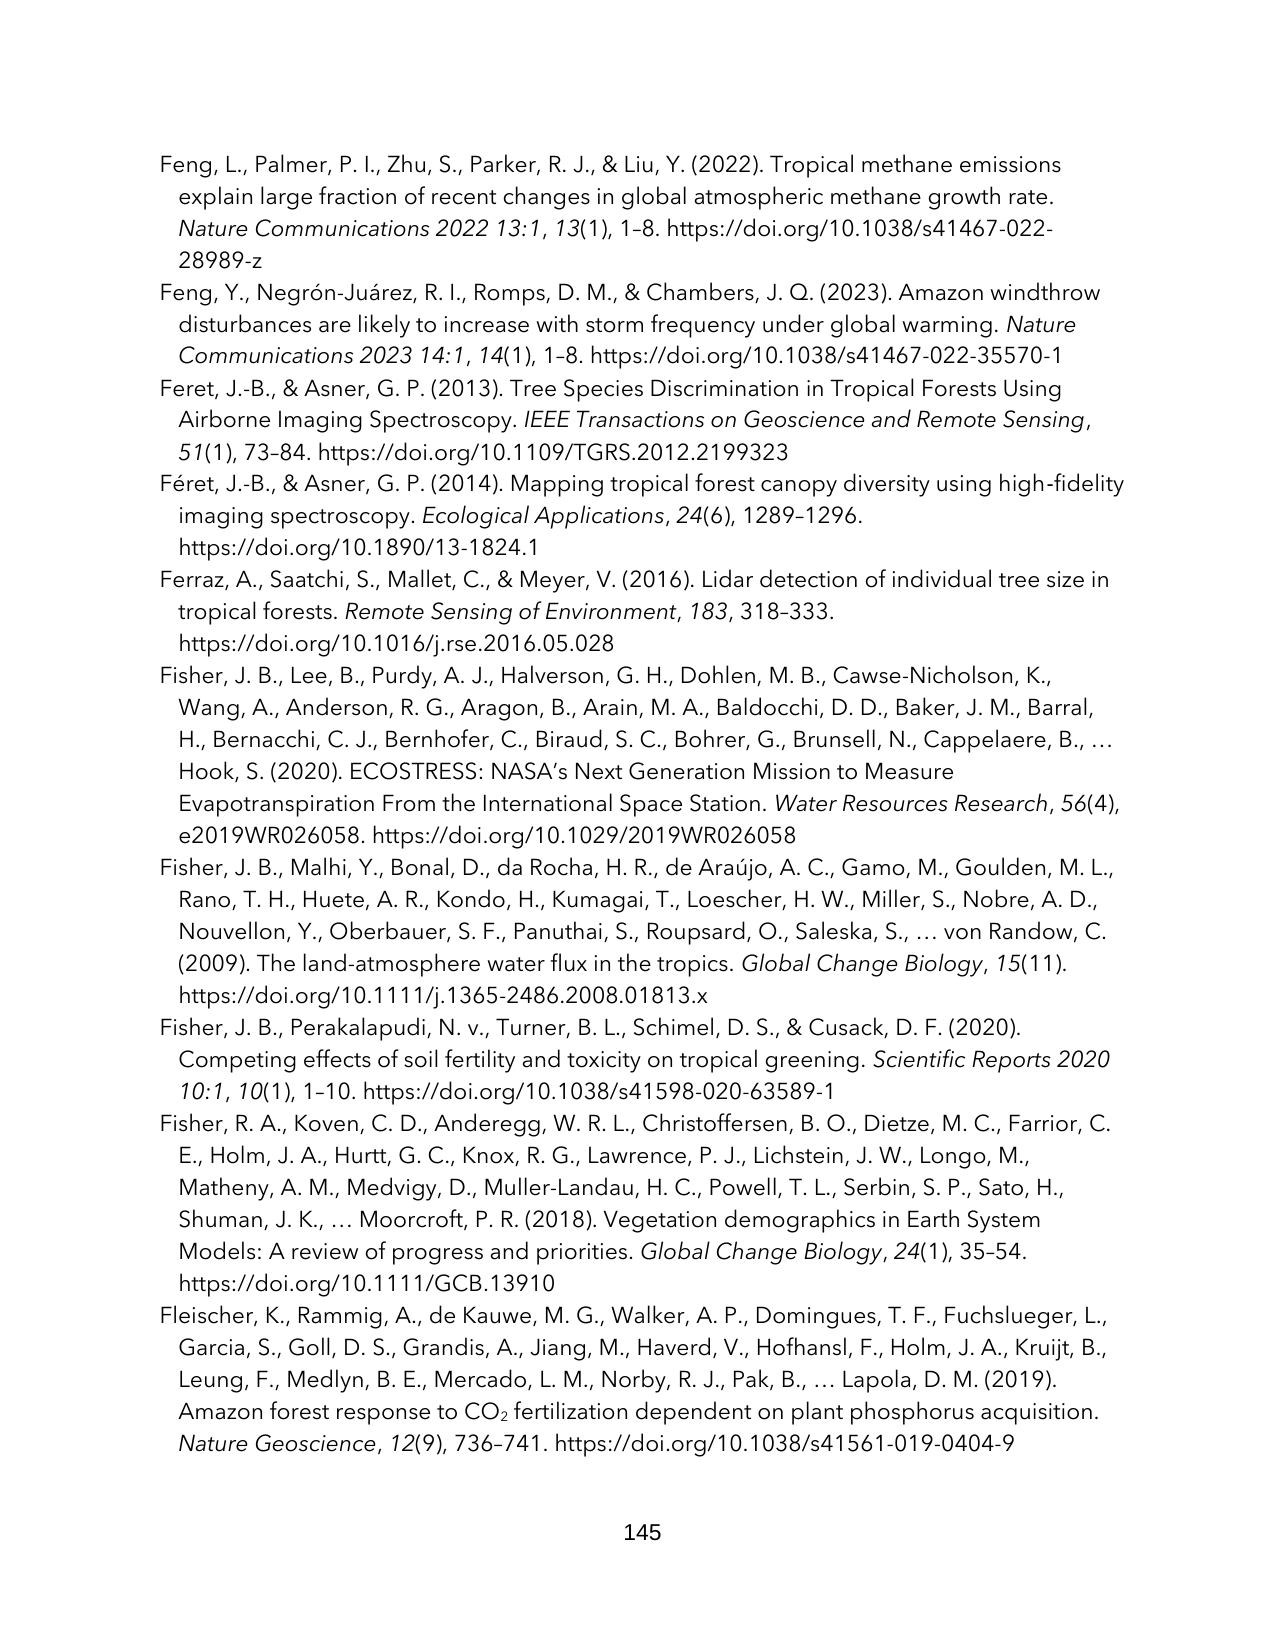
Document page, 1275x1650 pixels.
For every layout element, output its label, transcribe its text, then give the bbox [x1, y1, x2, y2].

text Feng, L., Palmer, P. I., Zhu, S., Parker, R. J., & Liu, Y. (2022). Tropical methane emissions explain large fraction of recent changes in global atmospheric methane growth rate. Nature Communications 2022 13:1, 13(1), 1–8. https://doi.org/10.1038/s41467-022-28989-z [159, 150, 1125, 274]
text Fisher, J. B., Malhi, Y., Bonal, D., da Rocha, H. R., de Araújo, A. C., Gamo, M., Goulden, M. L., Rano, T. H., Huete, A. R., Kondo, H., Kumagai, T., Loescher, H. W., Miller, S., Nobre, A. D., Nouvellon, Y., Oberbauer, S. F., Panuthai, S., Roupsard, O., Saleska, S., … von Randow, C. (2009). The land-atmosphere water flux in the tropics. Global Change Biology, 15(11). https://doi.org/10.1111/j.1365-2486.2008.01813.x [159, 853, 1125, 1009]
text Feng, Y., Negrón-Juárez, R. I., Romps, D. M., & Chambers, J. Q. (2023). Amazon windthrow disturbances are likely to increase with storm frequency under global warming. Nature Communications 2023 14:1, 14(1), 1–8. https://doi.org/10.1038/s41467-022-35570-1 [159, 278, 1125, 370]
text Fisher, J. B., Perakalapudi, N. v., Turner, B. L., Schimel, D. S., & Cusack, D. F. (2020). Competing effects of soil fertility and toxicity on tropical greening. Scientific Reports 2020 10:1, 10(1), 1–10. https://doi.org/10.1038/s41598-020-63589-1 [159, 1013, 1125, 1105]
text Feret, J.-B., & Asner, G. P. (2013). Tree Species Discrimination in Tropical Forests Using Airborne Imaging Spectroscopy. IEEE Transactions on Geoscience and Remote Sensing, 51(1), 73–84. https://doi.org/10.1109/TGRS.2012.2199323 [159, 374, 1125, 466]
text Fleischer, K., Rammig, A., de Kauwe, M. G., Walker, A. P., Domingues, T. F., Fuchslueger, L., Garcia, S., Goll, D. S., Grandis, A., Jiang, M., Haverd, V., Hofhansl, F., Holm, J. A., Kruijt, B., Leung, F., Medlyn, B. E., Mercado, L. M., Norby, R. J., Pak, B., … Lapola, D. M. (2019). Amazon forest response to CO2 fertilization dependent on plant phosphorus acquisition. Nature Geoscience, 12(9), 736–741. https://doi.org/10.1038/s41561-019-0404-9 [159, 1301, 1125, 1457]
text Ferraz, A., Saatchi, S., Mallet, C., & Meyer, V. (2016). Lidar detection of individual tree size in tropical forests. Remote Sensing of Environment, 183, 318–333. https://doi.org/10.1016/j.rse.2016.05.028 [159, 566, 1125, 657]
text Féret, J.-B., & Asner, G. P. (2014). Mapping tropical forest canopy diversity using high‐fidelity imaging spectroscopy. Ecological Applications, 24(6), 1289–1296. https://doi.org/10.1890/13-1824.1 [159, 470, 1125, 562]
text Fisher, J. B., Lee, B., Purdy, A. J., Halverson, G. H., Dohlen, M. B., Cawse-Nicholson, K., Wang, A., Anderson, R. G., Aragon, B., Arain, M. A., Baldocchi, D. D., Baker, J. M., Barral, H., Bernacchi, C. J., Bernhofer, C., Biraud, S. C., Bohrer, G., Brunsell, N., Cappelaere, B., … Hook, S. (2020). ECOSTRESS: NASA’s Next Generation Mission to Measure Evapotranspiration From the International Space Station. Water Resources Research, 56(4), e2019WR026058. https://doi.org/10.1029/2019WR026058 [159, 662, 1125, 849]
text Fisher, R. A., Koven, C. D., Anderegg, W. R. L., Christoffersen, B. O., Dietze, M. C., Farrior, C. E., Holm, J. A., Hurtt, G. C., Knox, R. G., Lawrence, P. J., Lichstein, J. W., Longo, M., Matheny, A. M., Medvigy, D., Muller-Landau, H. C., Powell, T. L., Serbin, S. P., Sato, H., Shuman, J. K., … Moorcroft, P. R. (2018). Vegetation demographics in Earth System Models: A review of progress and priorities. Global Change Biology, 24(1), 35–54. https://doi.org/10.1111/GCB.13910 [159, 1109, 1125, 1297]
